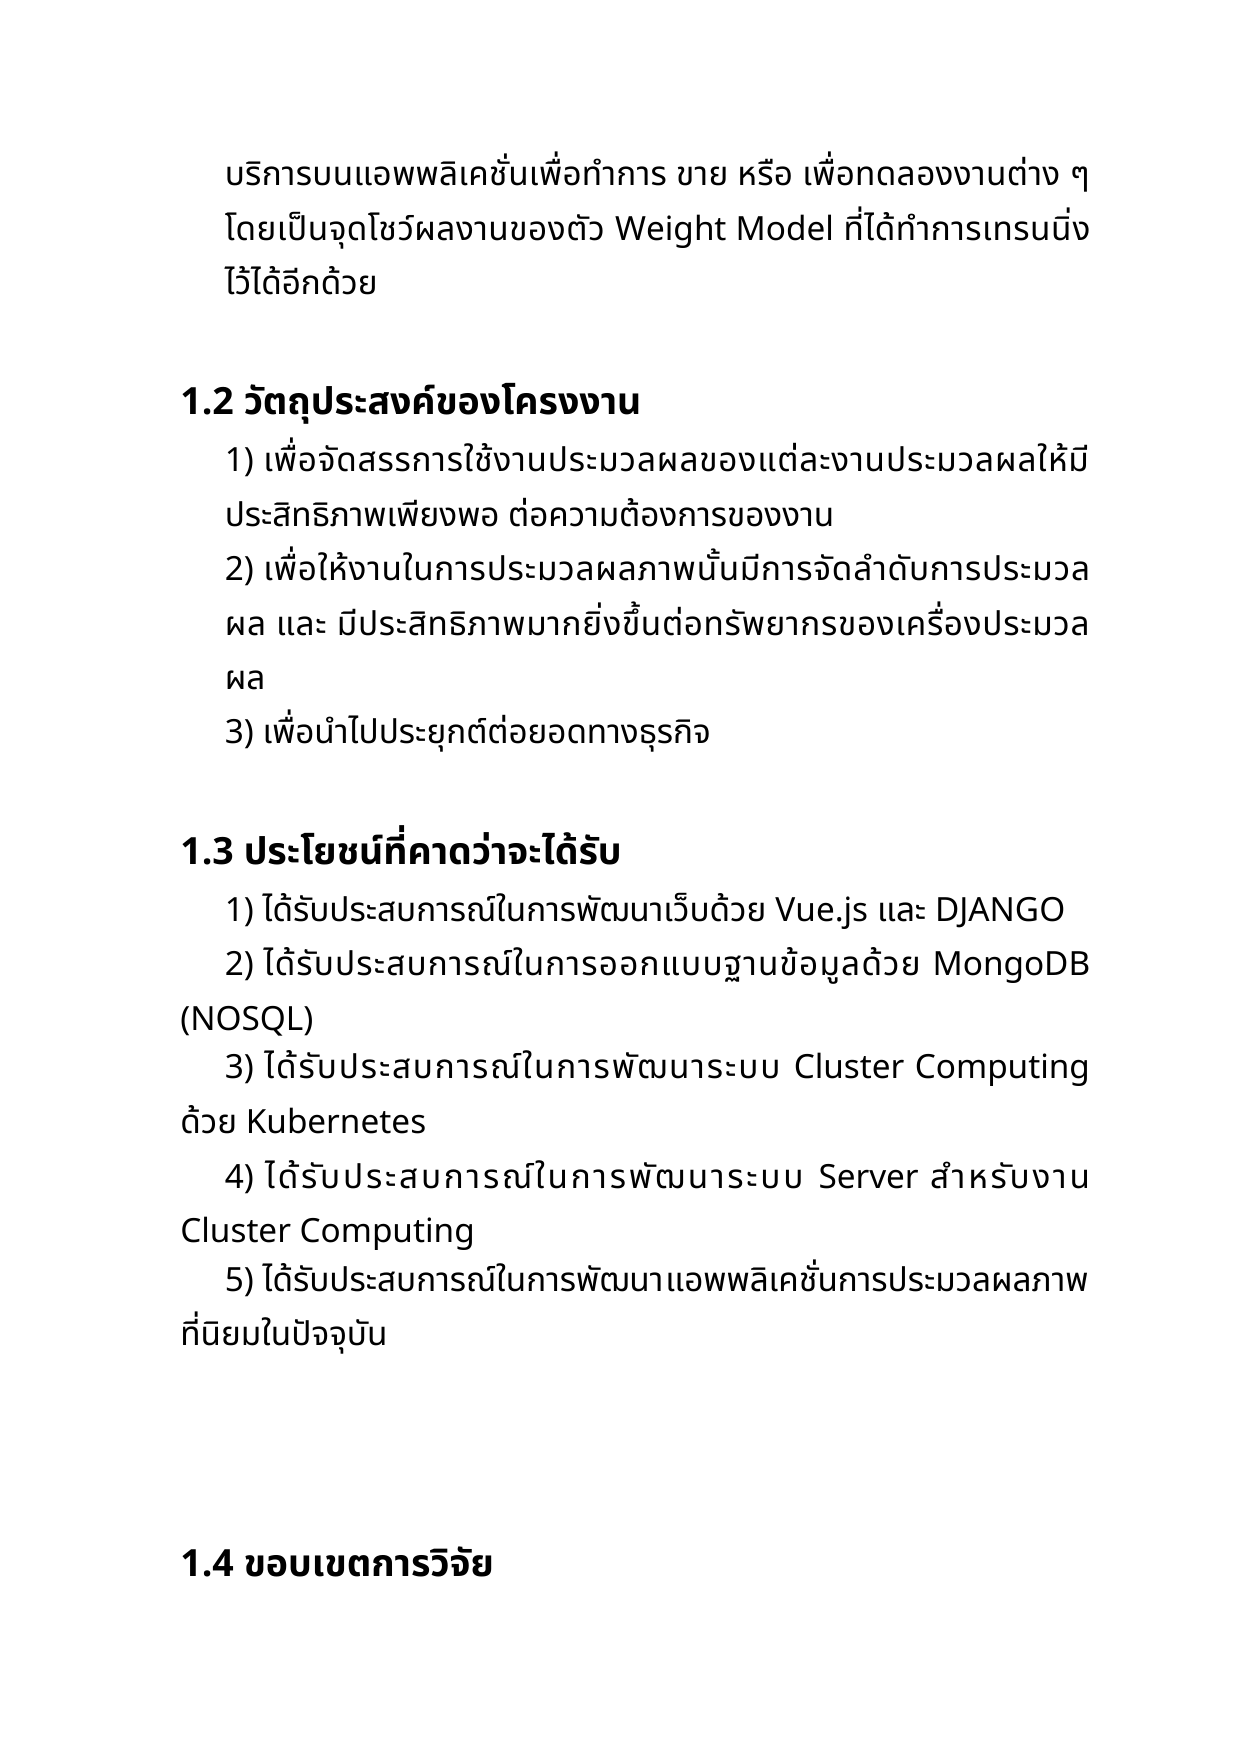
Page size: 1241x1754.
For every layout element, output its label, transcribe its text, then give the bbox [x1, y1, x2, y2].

text 1.3 ประโยชน์ที่คาดว่าจะได้รับ [180, 824, 1090, 881]
text 1.2 วัตถุประสงค์ของโครงงาน [180, 374, 1090, 432]
text 3) เพื่อนําไปประยุกต์ต่อยอดทางธุรกิจ [224, 708, 1090, 759]
text 2) เพื่อให้งานในการประมวลผลภาพนั้นมีการจัดลำดับการประมวลผล และ มีประสิทธิภาพมากยิ่งขึ้นต่อทรัพยากรของเครื่องประมวลผล [224, 545, 1090, 704]
text 1) เพื่อจัดสรรการใช้งานประมวลผลของแต่ละงานประมวลผลให้มีประสิทธิภาพเพียงพอ ต่อความต้องการของงาน [224, 436, 1090, 541]
text 3) ได้รับประสบการณ์ในการพัฒนาระบบ Cluster Computing ด้วย Kubernetes [180, 1043, 1090, 1148]
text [224, 150, 1090, 309]
text 4) ได้รับประสบการณ์ในการพัฒนาระบบ Server สำหรับงาน Cluster Computing [180, 1152, 1090, 1252]
text 2) ได้รับประสบการณ์ในการออกแบบฐานข้อมูลด้วย MongoDB (NOSQL) [180, 940, 1090, 1040]
text 5) ได้รับประสบการณ์ในการพัฒนาแอพพลิเคชั่นการประมวลผลภาพที่นิยมในปัจจุบัน [180, 1256, 1090, 1361]
text 1.4 ขอบเขตการวิจัย [180, 1536, 1090, 1593]
text 1) ได้รับประสบการณ์ในการพัฒนาเว็บด้วย Vue.js และ DJANGO [180, 886, 1090, 936]
